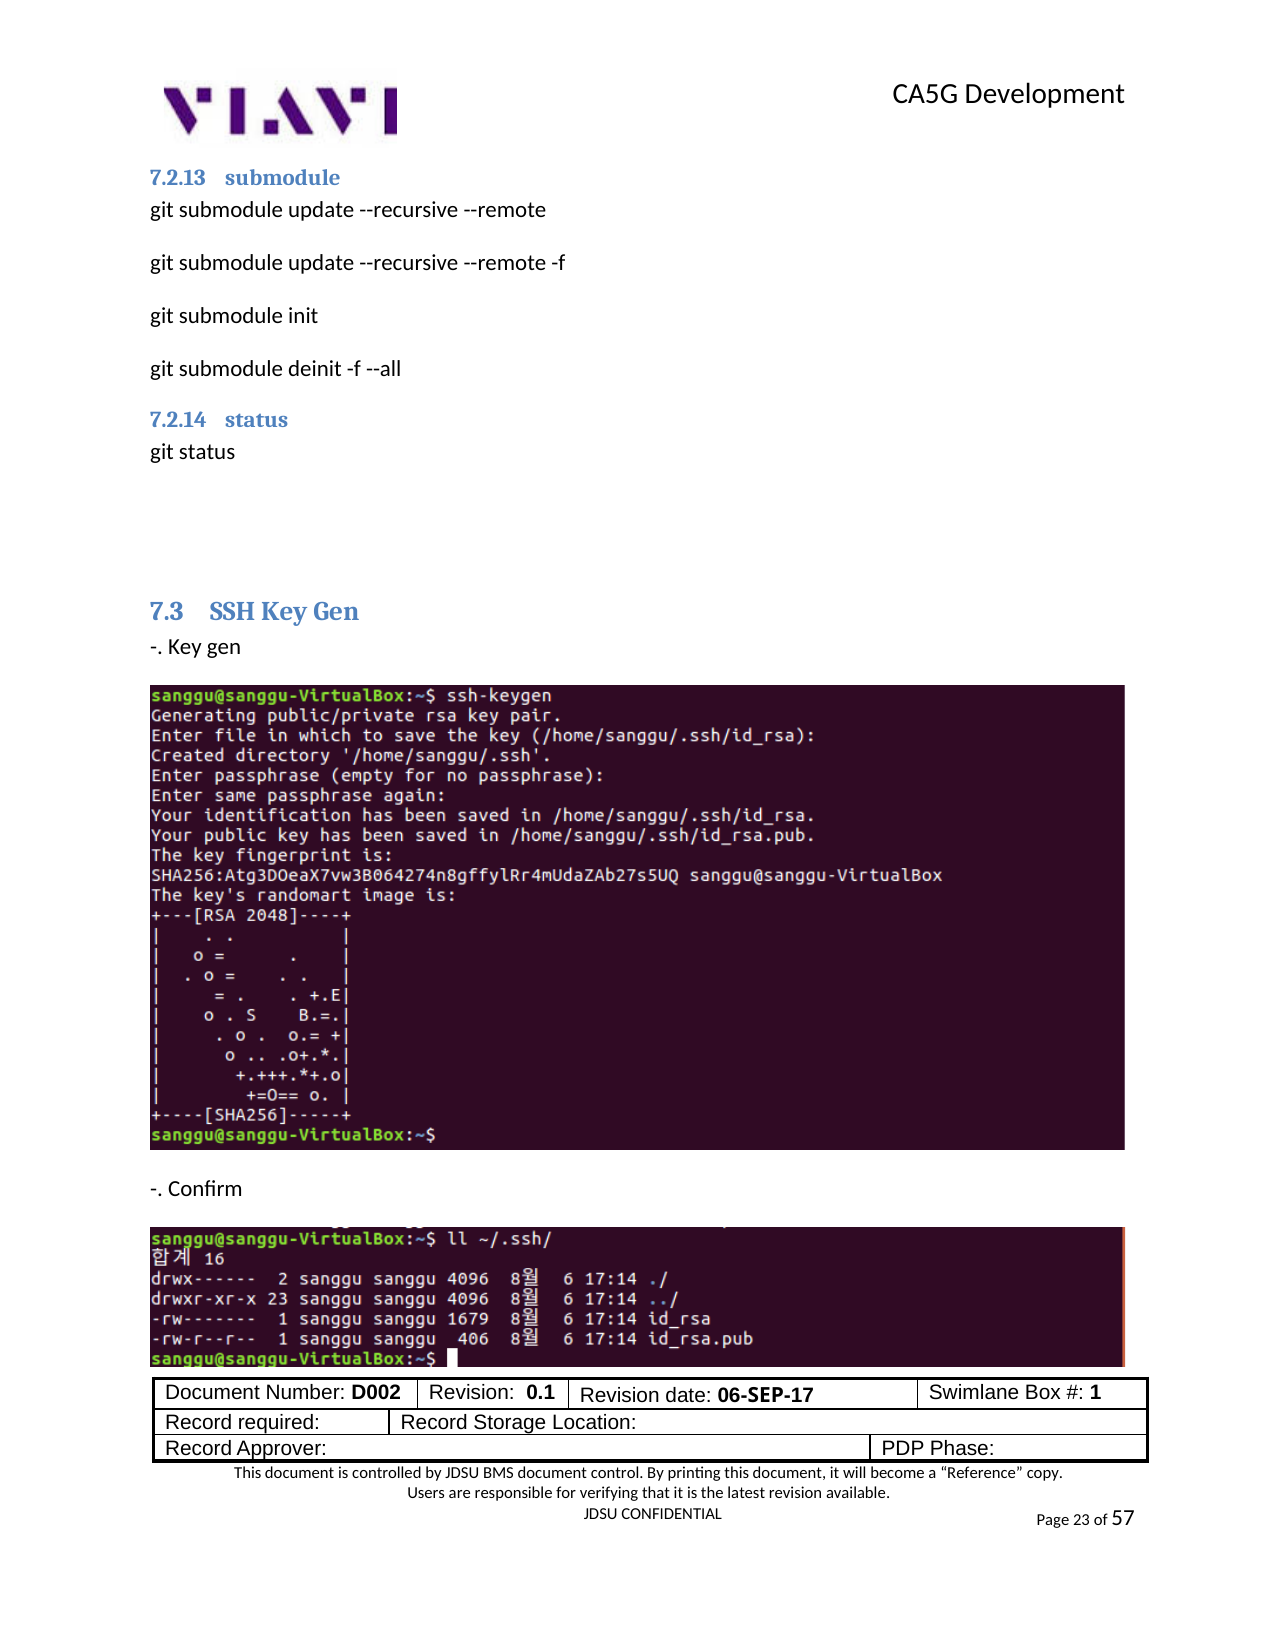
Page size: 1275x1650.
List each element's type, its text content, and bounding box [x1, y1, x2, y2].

text git status [150, 437, 1125, 465]
text git submodule update --recursive --remote -f [150, 248, 1125, 276]
picture [162, 68, 397, 146]
text -. Confirm [150, 1174, 1125, 1202]
subtitle submodule [150, 165, 1125, 191]
text git submodule deinit -f --all [150, 354, 1125, 382]
text git submodule update --recursive --remote [150, 195, 1125, 223]
subtitle status [150, 407, 1125, 433]
text git submodule init [150, 301, 1125, 329]
picture [150, 1227, 1125, 1367]
picture [150, 685, 1125, 1150]
subtitle SSH Key Gen [150, 596, 1125, 627]
text -. Key gen [150, 632, 1125, 660]
